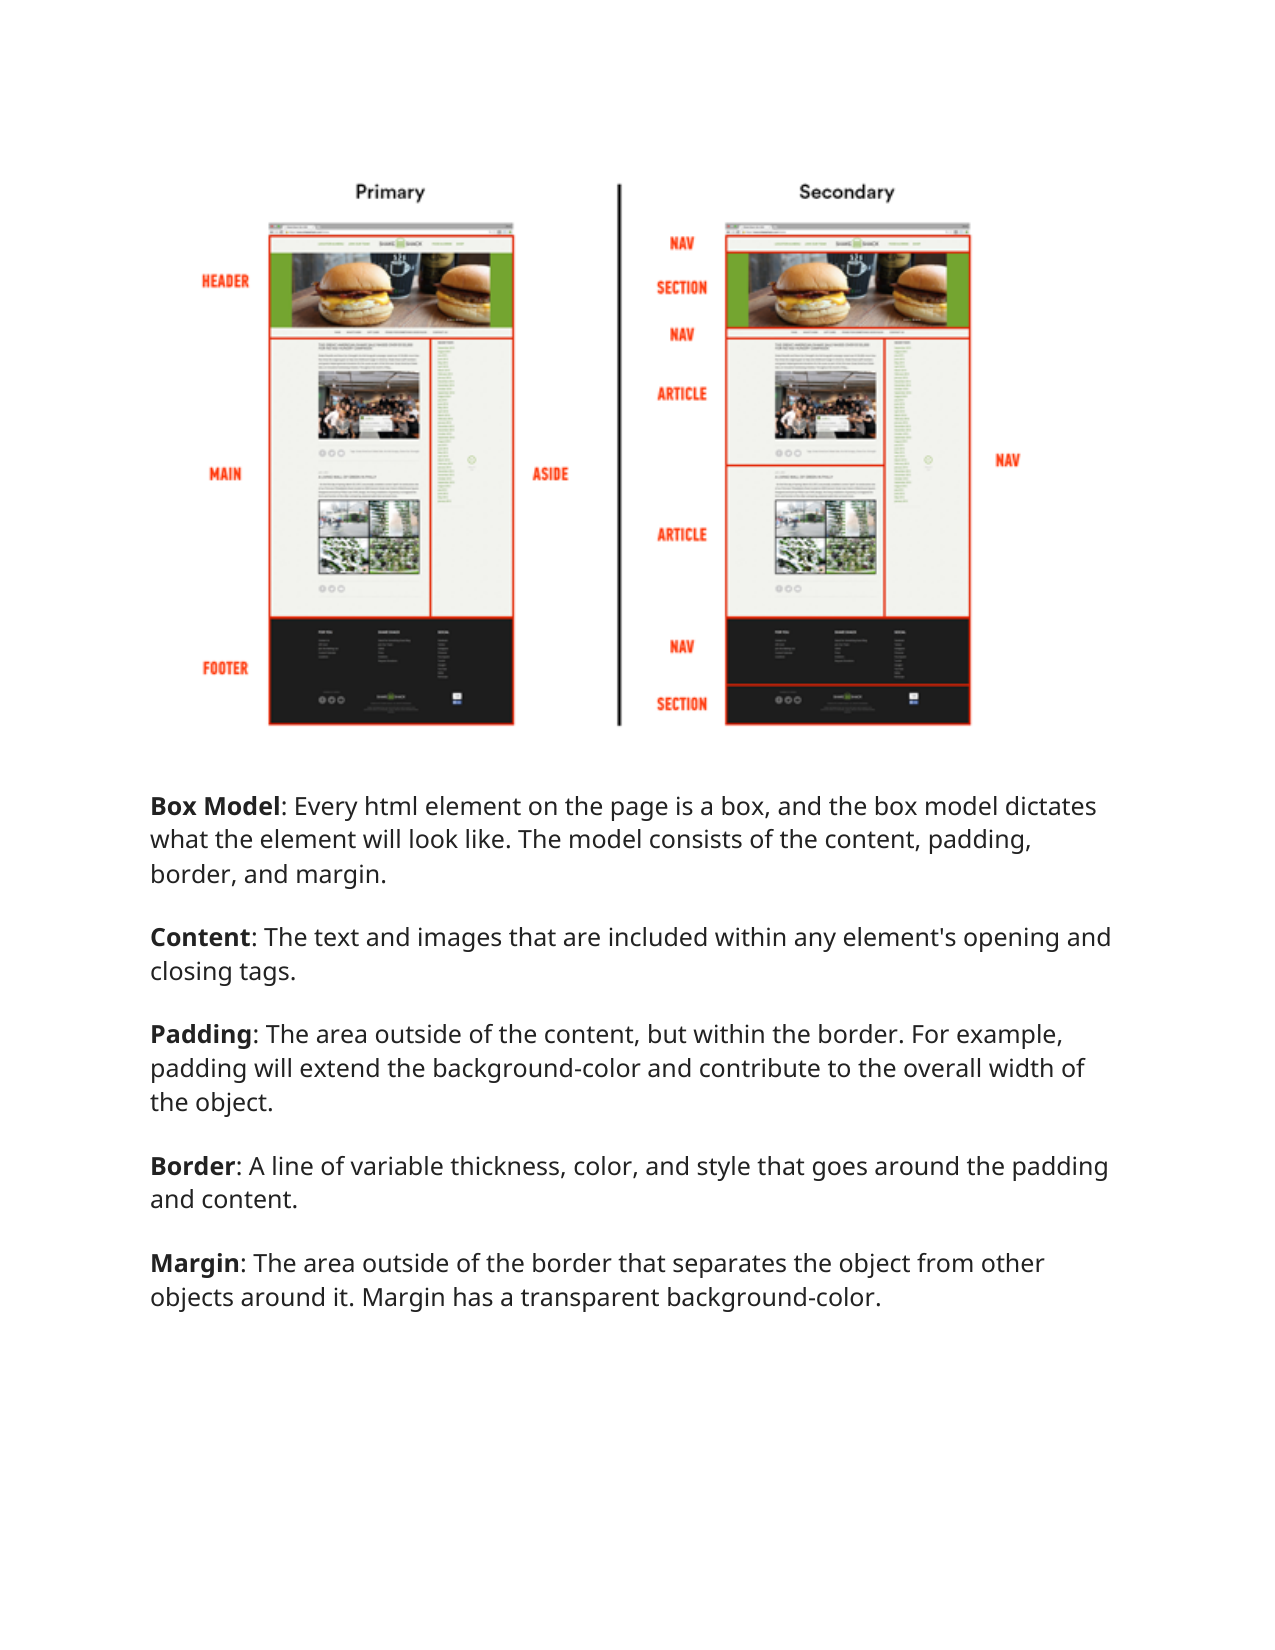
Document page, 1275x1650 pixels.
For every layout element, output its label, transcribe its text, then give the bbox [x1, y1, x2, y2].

text Padding: The area outside of the content, but within the border. For example, padding will extend the background-color and contribute to the overall width of the object. [150, 1017, 1125, 1119]
picture [150, 150, 1088, 759]
text Border: A line of variable thickness, color, and style that goes around the padding and content. [150, 1148, 1125, 1216]
text Margin: The area outside of the border that separates the object from other objects around it. Margin has a transparent background-color. [150, 1245, 1125, 1313]
text Content: The text and images that are included within any element's opening and closing tags. [150, 919, 1125, 988]
text Box Model: Every html element on the page is a box, and the box model dictates what the element will look like. The model consists of the content, padding, border, and margin. [150, 788, 1125, 890]
